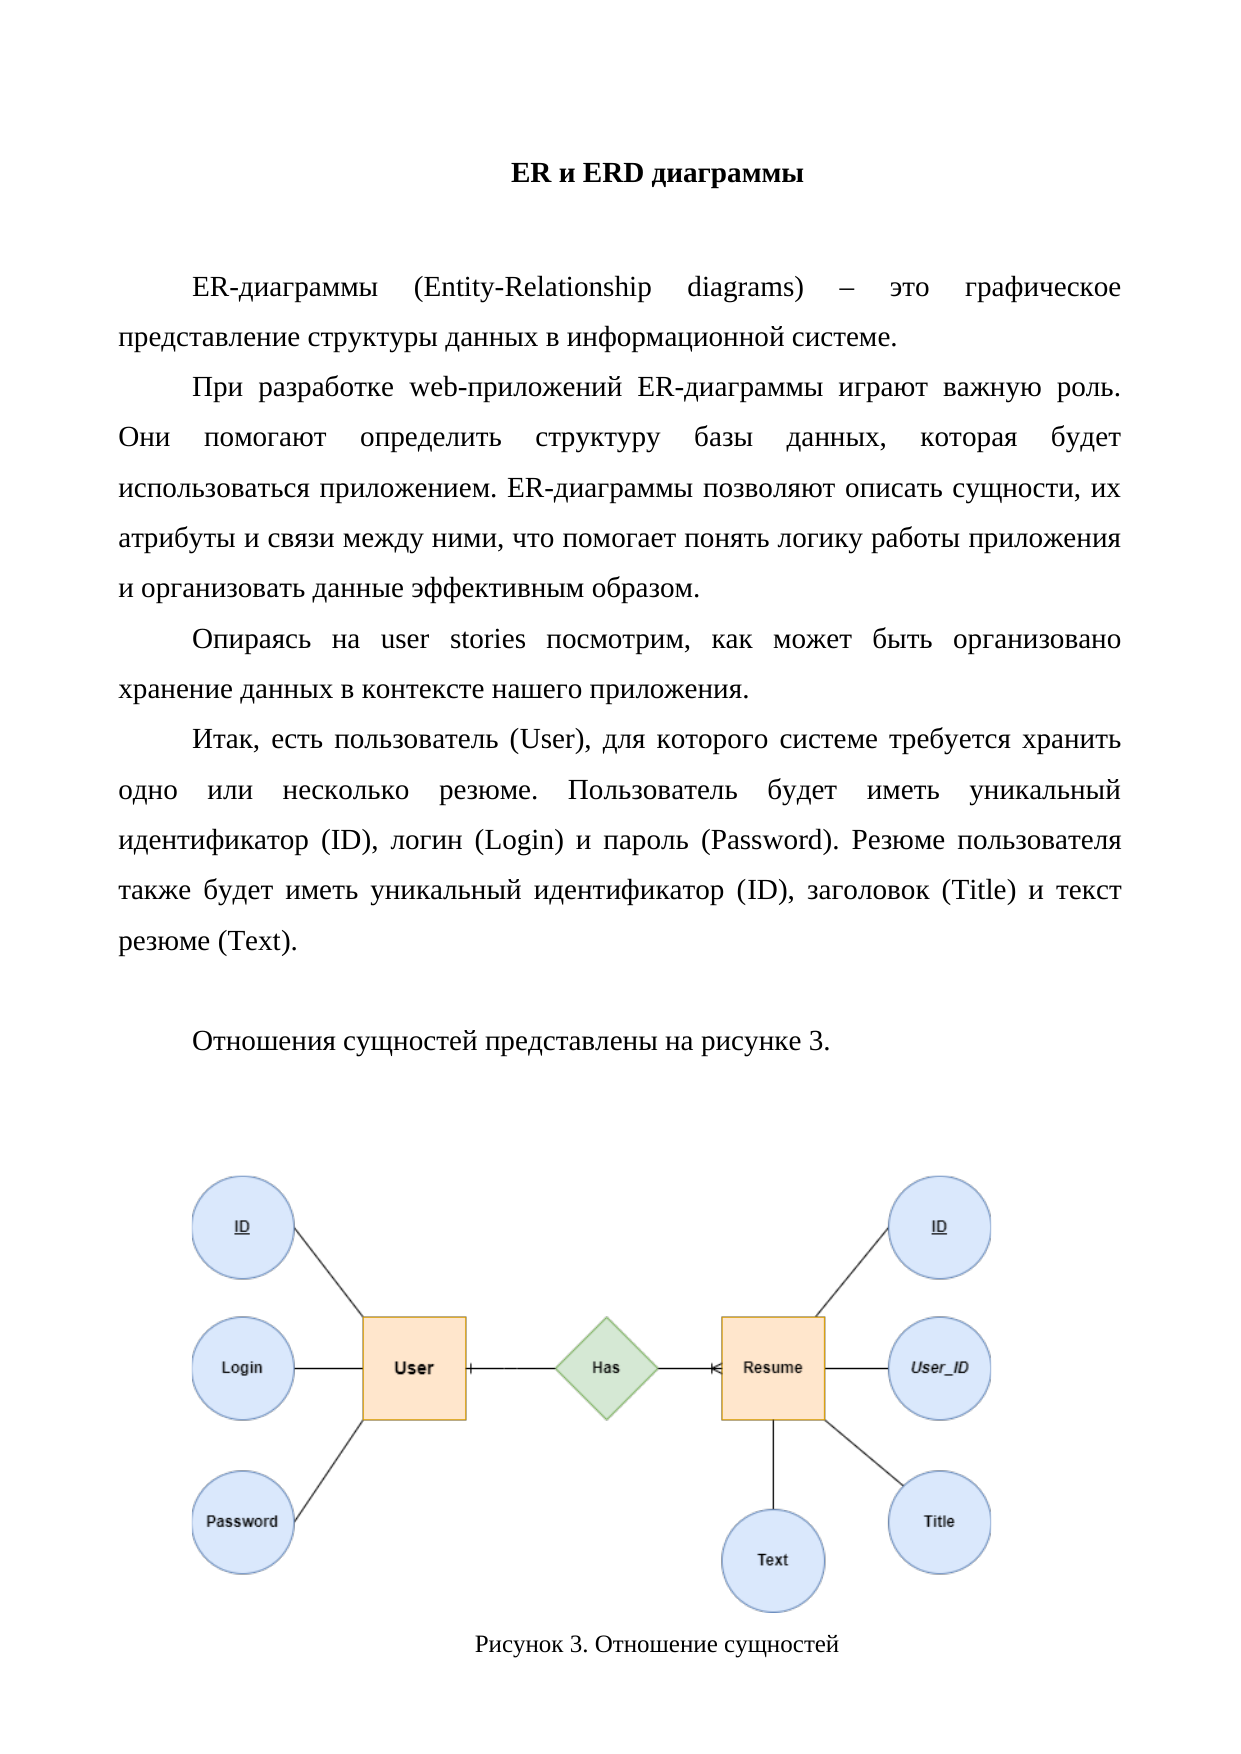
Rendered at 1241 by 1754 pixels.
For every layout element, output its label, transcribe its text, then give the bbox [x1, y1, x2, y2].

text ER-диаграммы (Entity-Relationship diagrams) – это графическое представление структуры данных в информационной системе. [118, 269, 1122, 352]
subtitle ER и ERD диаграммы [118, 156, 1122, 189]
text Опираясь на user stories посмотрим, как может быть организовано хранение данных в контексте нашего приложения. [118, 621, 1122, 705]
text Итак, есть пользователь (User), для которого системе требуется хранить одно или несколько резюме. Пользователь будет иметь уникальный идентификатор (ID), логин (Login) и пароль (Password). Резюме пользователя также будет иметь уникальный идентификатор (ID), заголовок (Title) и текст резюме (Text). [118, 721, 1122, 956]
text Отношения сущностей представлены на рисунке 3. [118, 1023, 1122, 1057]
text Рисунок 3. Отношение сущностей [118, 1629, 1122, 1658]
text При разработке web-приложений ER-диаграммы играют важную роль. Они помогают определить структуру базы данных, которая будет использоваться приложением. ER-диаграммы позволяют описать сущности, их атрибуты и связи между ними, что помогает понять логику работы приложения и организовать данные эффективным образом. [118, 369, 1122, 604]
picture [191, 1073, 992, 1613]
